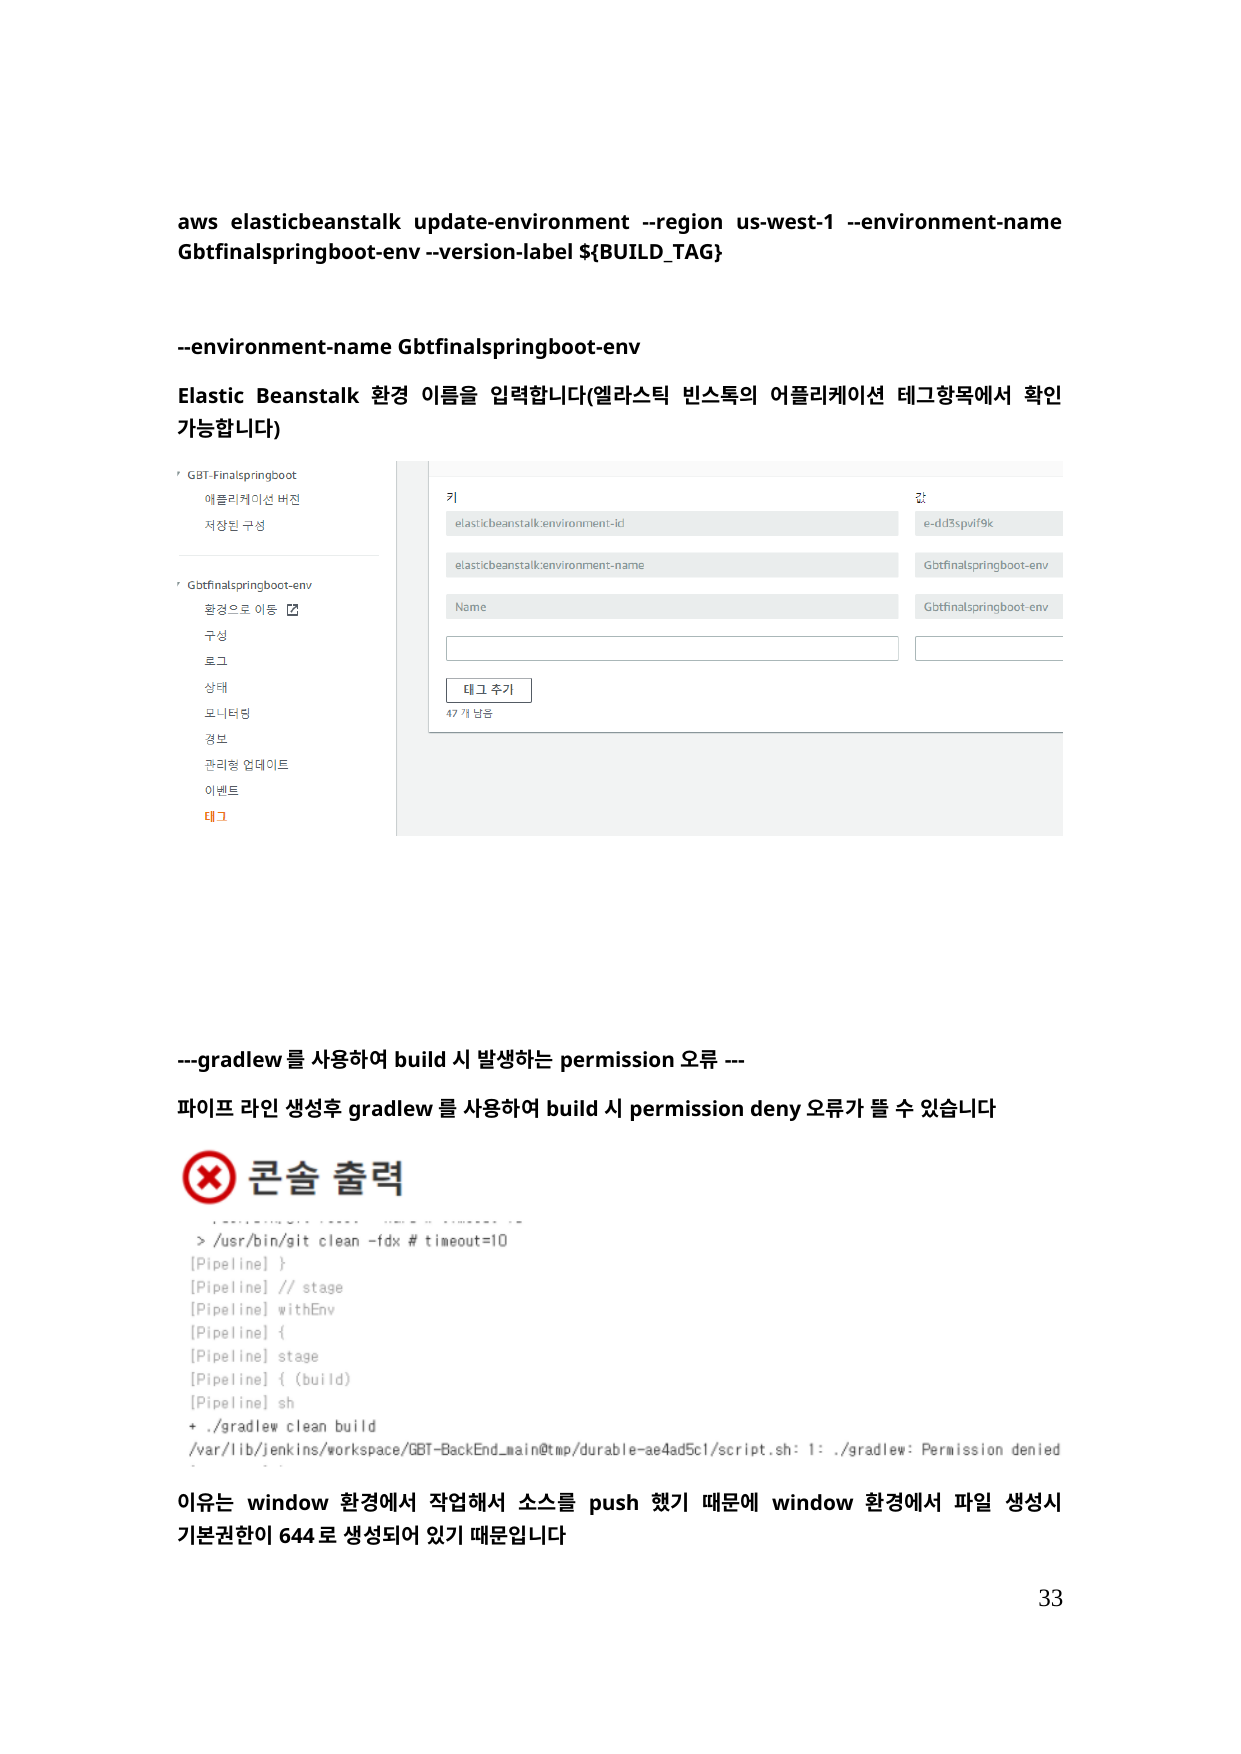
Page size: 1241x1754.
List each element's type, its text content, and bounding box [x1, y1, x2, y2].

picture [177, 461, 1063, 836]
picture [177, 1142, 1063, 1468]
text aws elasticbeanstalk update-environment --region us-west-1 --environment-name Gbtfinalspringboot-env --version-label ${BUILD_TAG} [177, 207, 1063, 266]
text --environment-name Gbtfinalspringboot-env [177, 332, 1063, 360]
text 이유는 window 환경에서 작업해서 소스를 push 했기 때문에 window 환경에서 파일 생성시 기본권한이 644로 생성되어 있기 때문입니다 [177, 1486, 1063, 1549]
text ---gradlew를 사용하여 build 시 발생하는 permission 오류 --- [177, 1043, 1063, 1073]
text 파이프 라인 생성후 gradlew 를 사용하여 build 시 permission deny 오류가 뜰 수 있습니다 [177, 1093, 1063, 1123]
text Elastic Beanstalk 환경 이름을 입력합니다(엘라스틱 빈스톡의 어플리케이션 테그항목에서 확인 가능합니다) [177, 379, 1063, 442]
